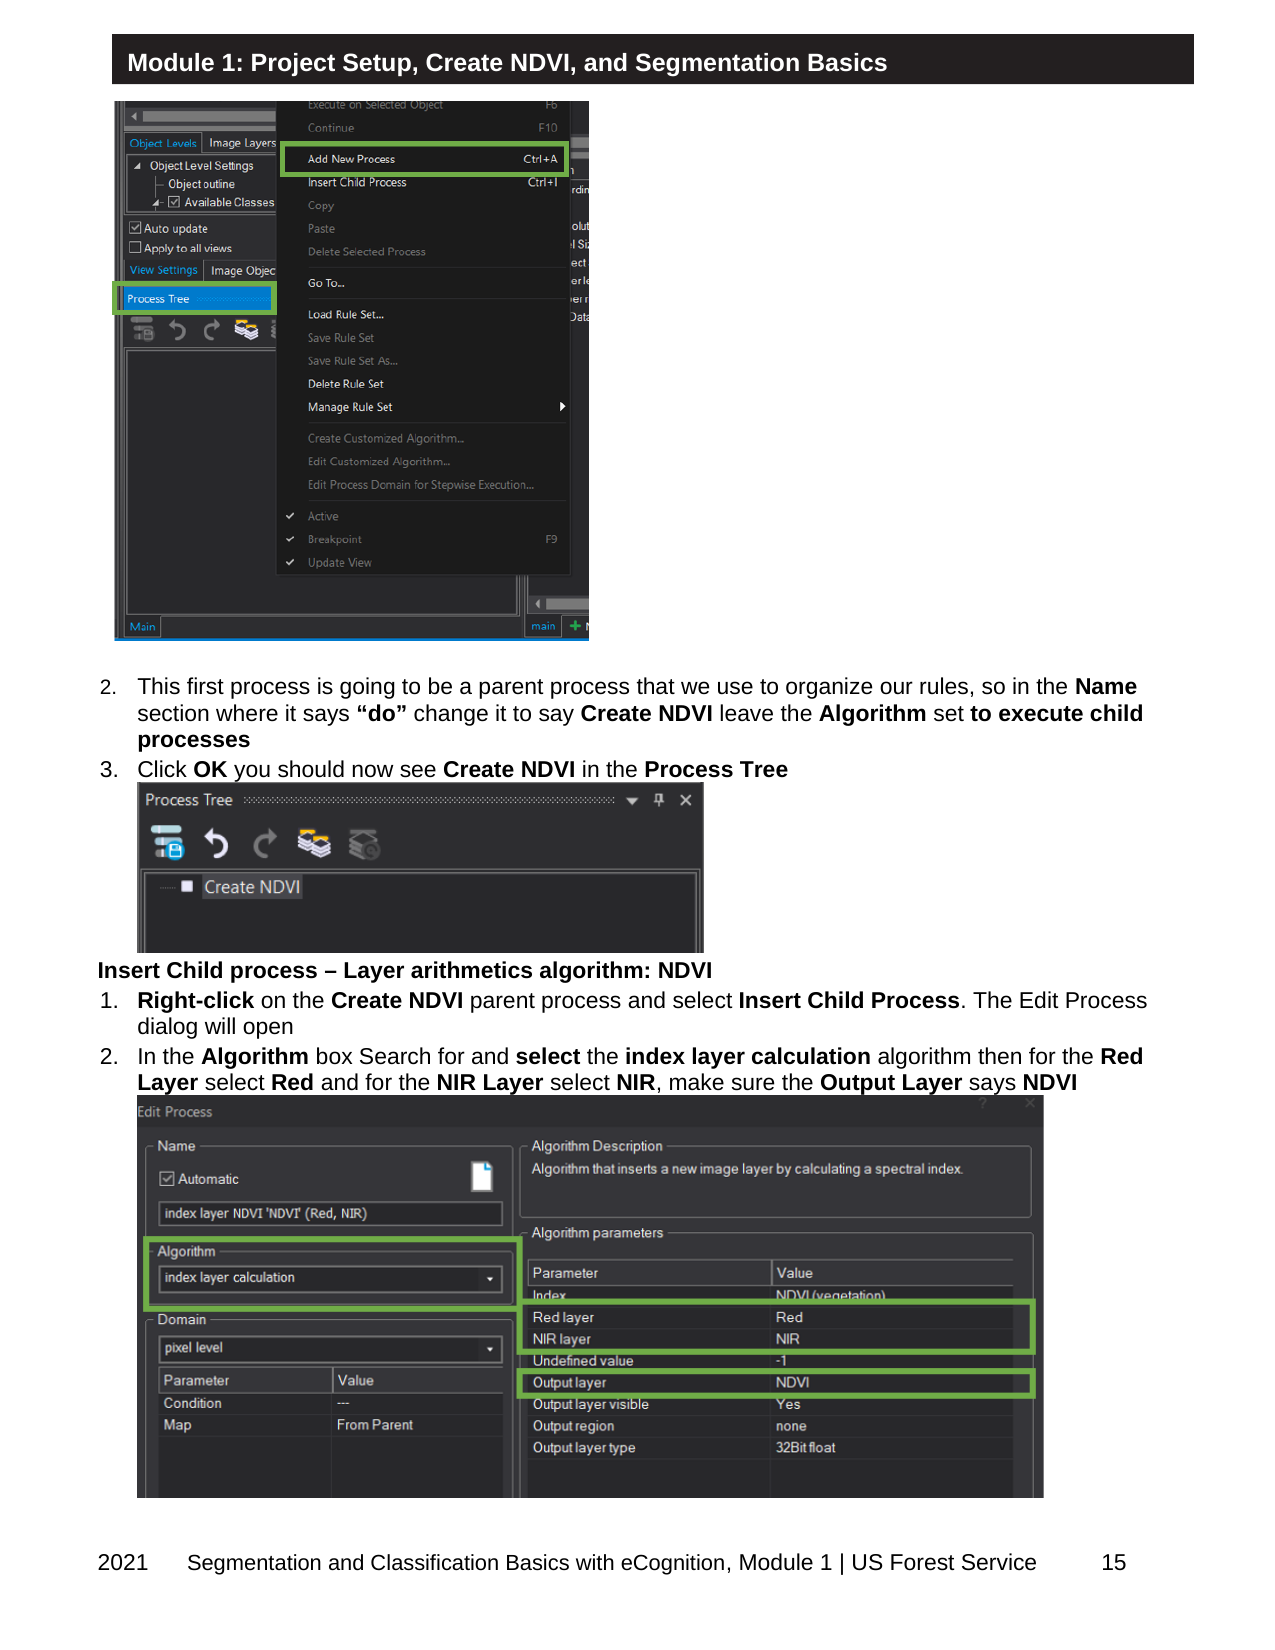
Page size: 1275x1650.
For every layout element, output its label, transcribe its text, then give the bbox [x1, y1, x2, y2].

picture [137, 1095, 1044, 1498]
subtitle Insert Child process – Layer arithmetics algorithm: NDVI [97, 957, 1171, 983]
picture [137, 782, 704, 953]
list Right-click on the Create NDVI parent process and select Insert Child Process. The Edit Process dialog will open [99, 987, 1171, 1039]
picture [99, 101, 597, 644]
list This first process is going to be a parent process that we use to organize our rules, so in the Name section where it says “do” change it to say Create NDVI leave the Algorithm set to execute child processes [99, 673, 1171, 752]
